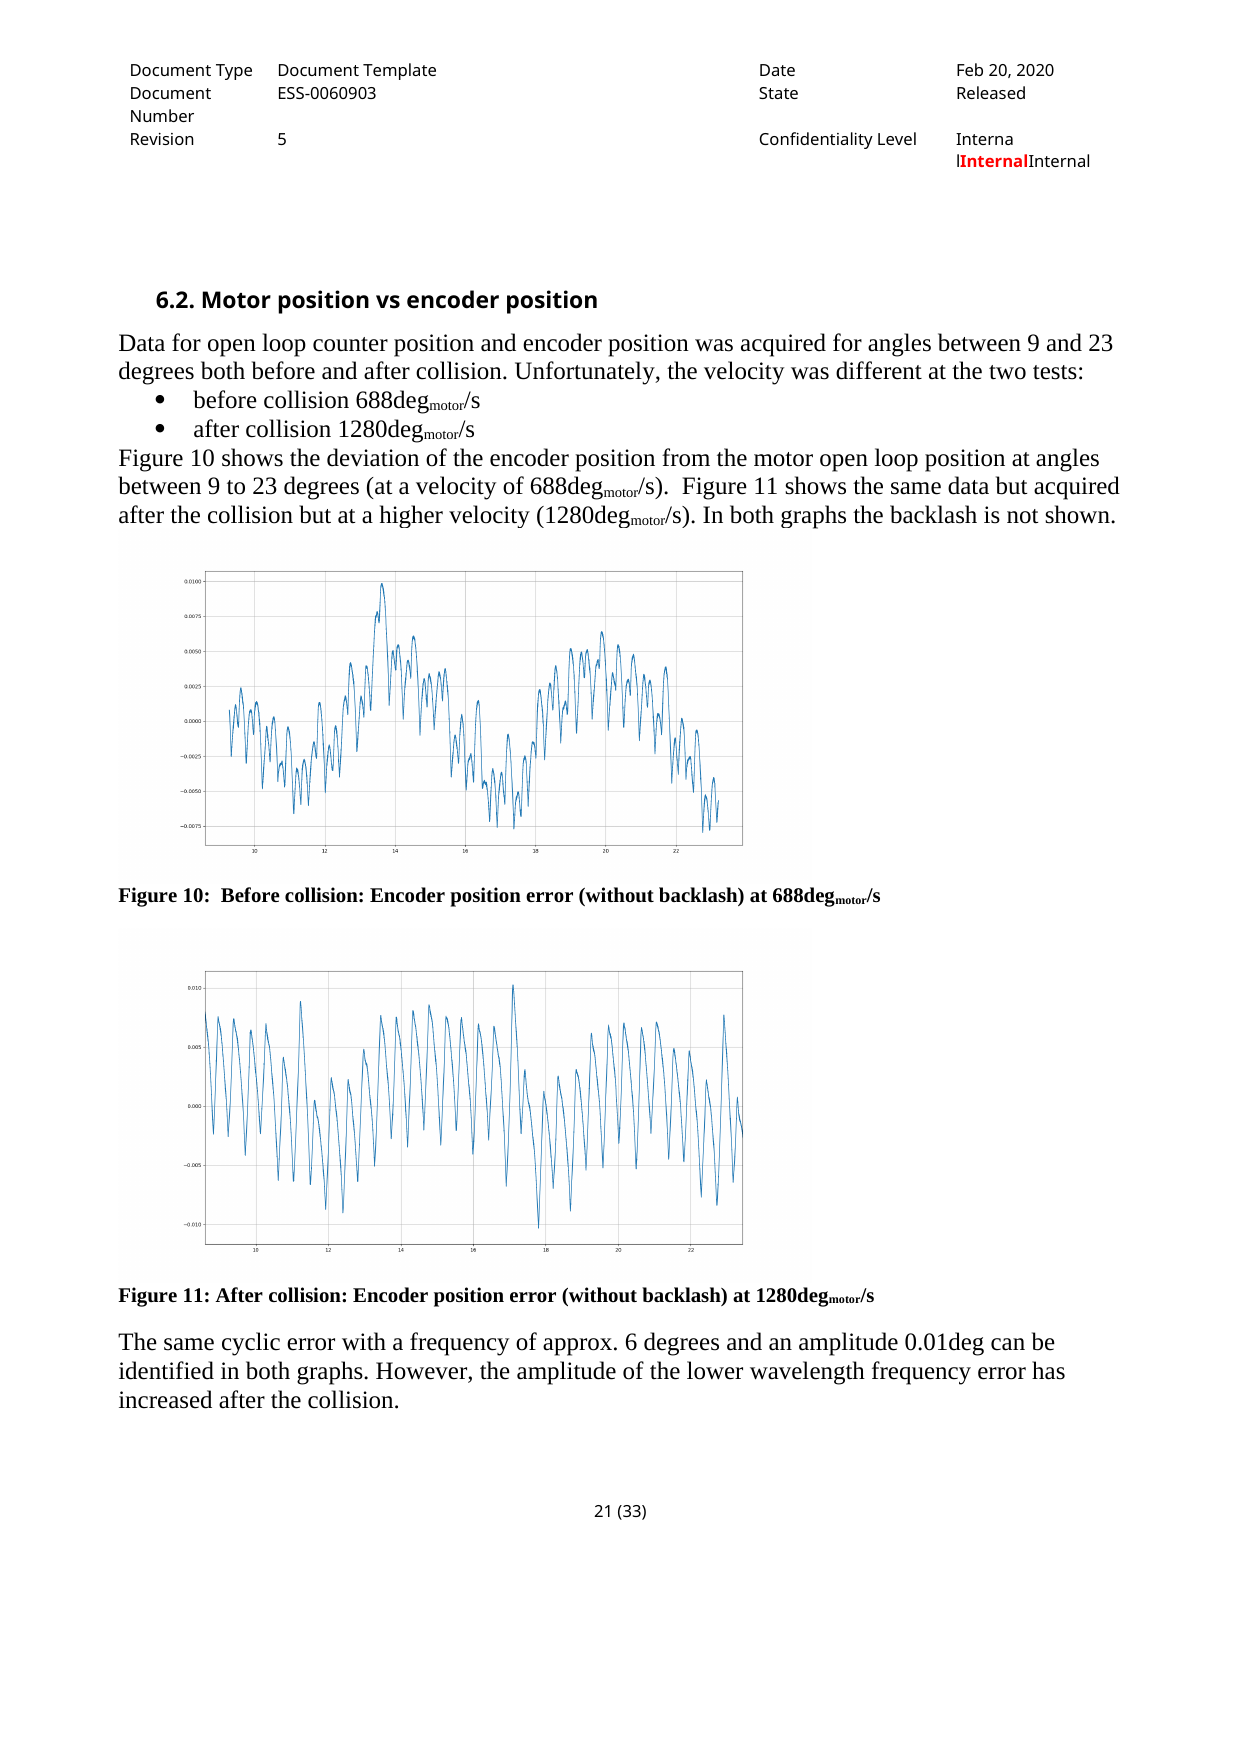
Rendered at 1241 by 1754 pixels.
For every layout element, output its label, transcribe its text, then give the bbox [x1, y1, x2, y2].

text Figure 11: After collision: Encoder position error (without backlash) at 1280degmotor/s [118, 1282, 1122, 1307]
text Figure 10: Before collision: Encoder position error (without backlash) at 688degmotor/s [118, 883, 1122, 907]
subtitle Motor position vs encoder position [156, 284, 1122, 315]
picture [118, 928, 812, 1283]
list before collision 688degmotor/s [156, 385, 1122, 414]
text The same cyclic error with a frequency of approx. 6 degrees and an amplitude 0.01deg can be identified in both graphs. However, the amplitude of the lower wavelength frequency error has increased after the collision. [118, 1327, 1122, 1414]
picture [118, 528, 812, 884]
text Figure 6 shows the deviation of the encoder position from the motor open loop position at angles between 9 to 23 degrees (at a velocity of 688degmotor/s). Figure 7 shows the same data but acquired after the collision but at a higher velocity (1280degmotor/s). In both graphs the backlash is not shown. [118, 443, 1122, 529]
list after collision 1280degmotor/s [156, 414, 1122, 443]
text Data for open loop counter position and encoder position was acquired for angles between 9 and 23 degrees both before and after collision. Unfortunately, the velocity was different at the two tests: [118, 328, 1122, 385]
